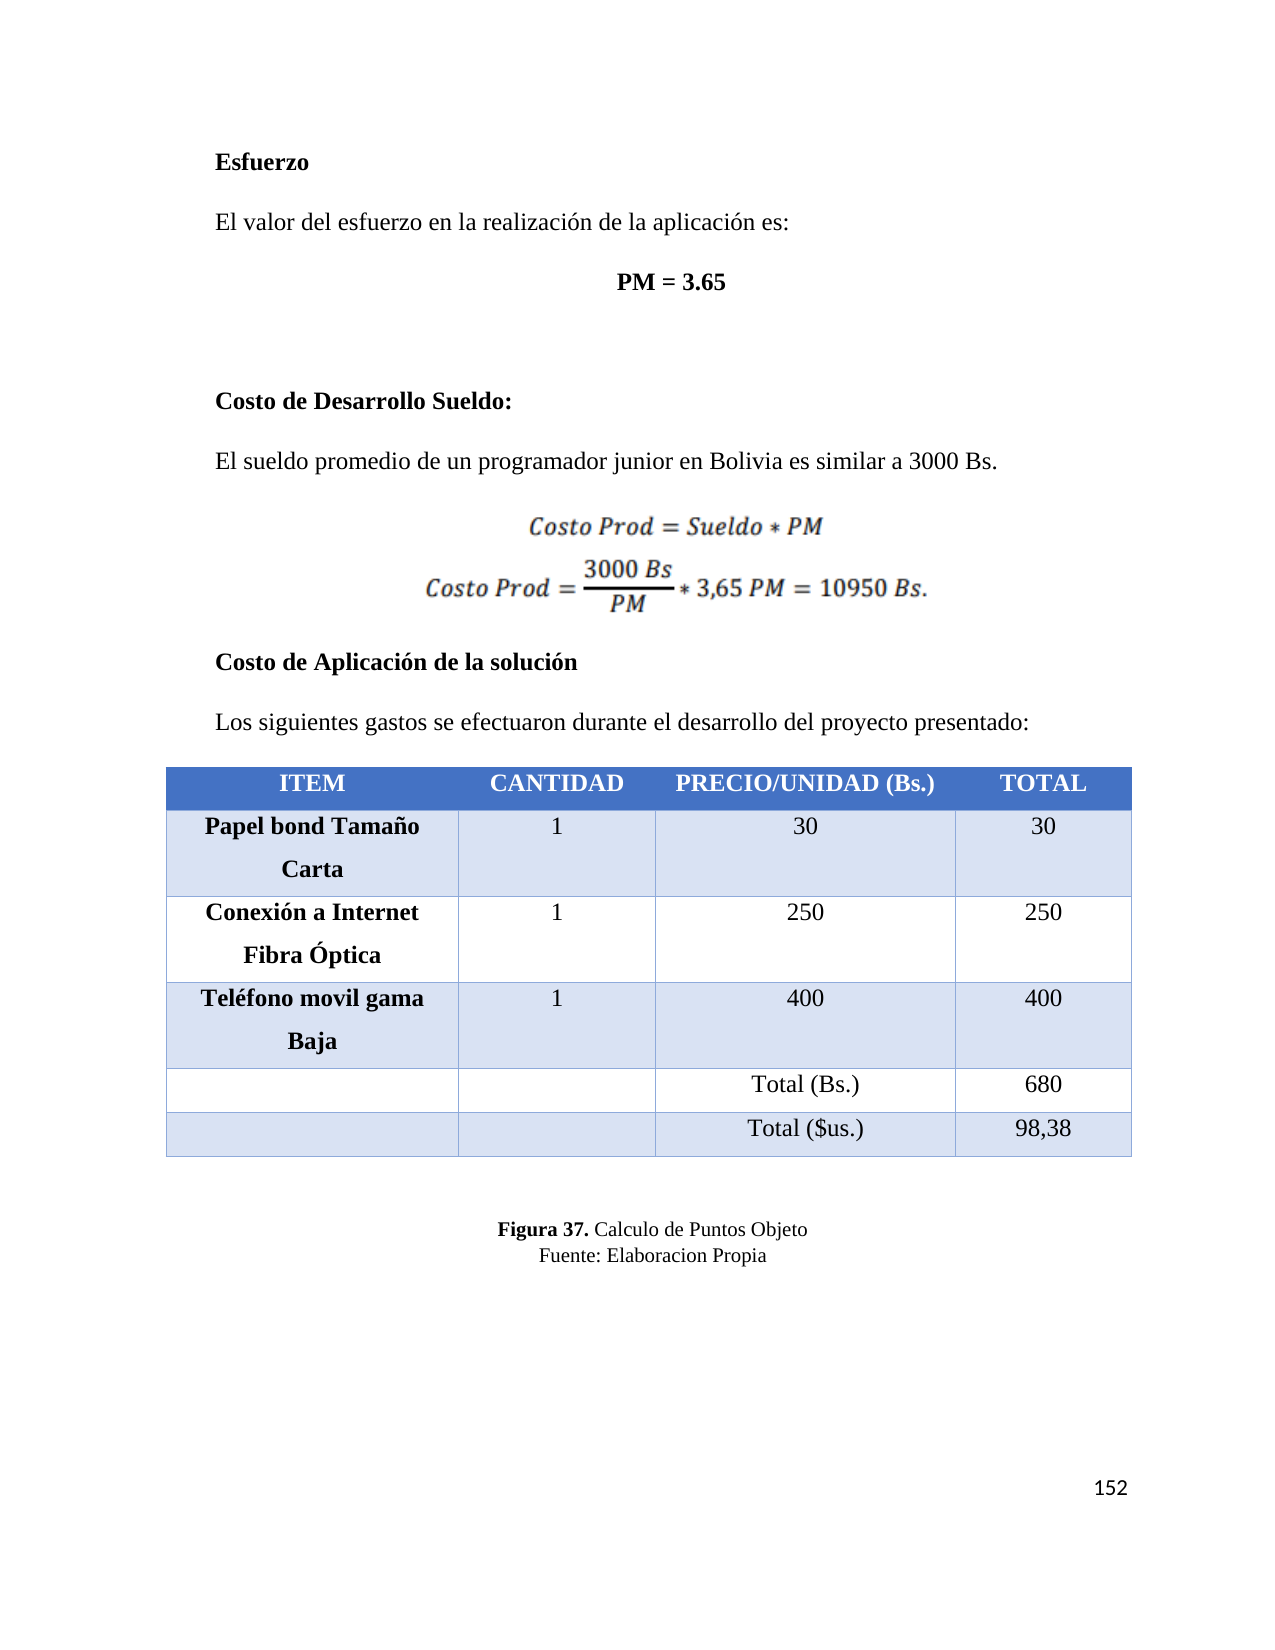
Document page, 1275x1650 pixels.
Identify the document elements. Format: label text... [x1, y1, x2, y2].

table_cell 1 [459, 983, 655, 1068]
table_header ITEM [167, 768, 458, 810]
text El valor del esfuerzo en la realización de la aplicación es: [215, 207, 1128, 236]
table_cell Papel bond Tamaño Carta [167, 811, 458, 896]
table_cell [459, 1069, 655, 1112]
text El sueldo promedio de un programador junior en Bolivia es similar a 3000 Bs. [215, 446, 1128, 475]
table_cell [459, 1113, 655, 1156]
table_cell 250 [956, 897, 1131, 982]
table_cell Conexión a Internet Fibra Óptica [167, 897, 458, 982]
text Los siguientes gastos se efectuaron durante el desarrollo del proyecto presentado: [215, 707, 1128, 736]
table_header TOTAL [956, 768, 1131, 810]
text Esfuerzo [215, 147, 1128, 176]
table_cell 30 [656, 811, 955, 896]
table_header PRECIO/UNIDAD (Bs.) [656, 768, 955, 810]
table_header CANTIDAD [459, 768, 655, 810]
table_cell 98,38 [956, 1113, 1131, 1156]
text PM = 3.65 [215, 267, 1128, 295]
table_cell [167, 1113, 458, 1156]
text Figura 37. Calculo de Puntos Objeto [177, 1217, 1128, 1241]
table_cell 250 [656, 897, 955, 982]
table_cell 400 [656, 983, 955, 1068]
table_cell 1 [459, 897, 655, 982]
table_cell [167, 1069, 458, 1112]
picture [413, 505, 930, 617]
text Fuente: Elaboracion Propia [177, 1243, 1128, 1267]
table_cell Total (Bs.) [656, 1069, 955, 1112]
table_cell Total ($us.) [656, 1113, 955, 1156]
table_cell Teléfono movil gama Baja [167, 983, 458, 1068]
table_cell 1 [459, 811, 655, 896]
text Costo de Aplicación de la solución [215, 647, 1128, 676]
table_cell 30 [956, 811, 1131, 896]
table_cell 680 [956, 1069, 1131, 1112]
table_cell 400 [956, 983, 1131, 1068]
text Costo de Desarrollo Sueldo: [215, 386, 1128, 415]
